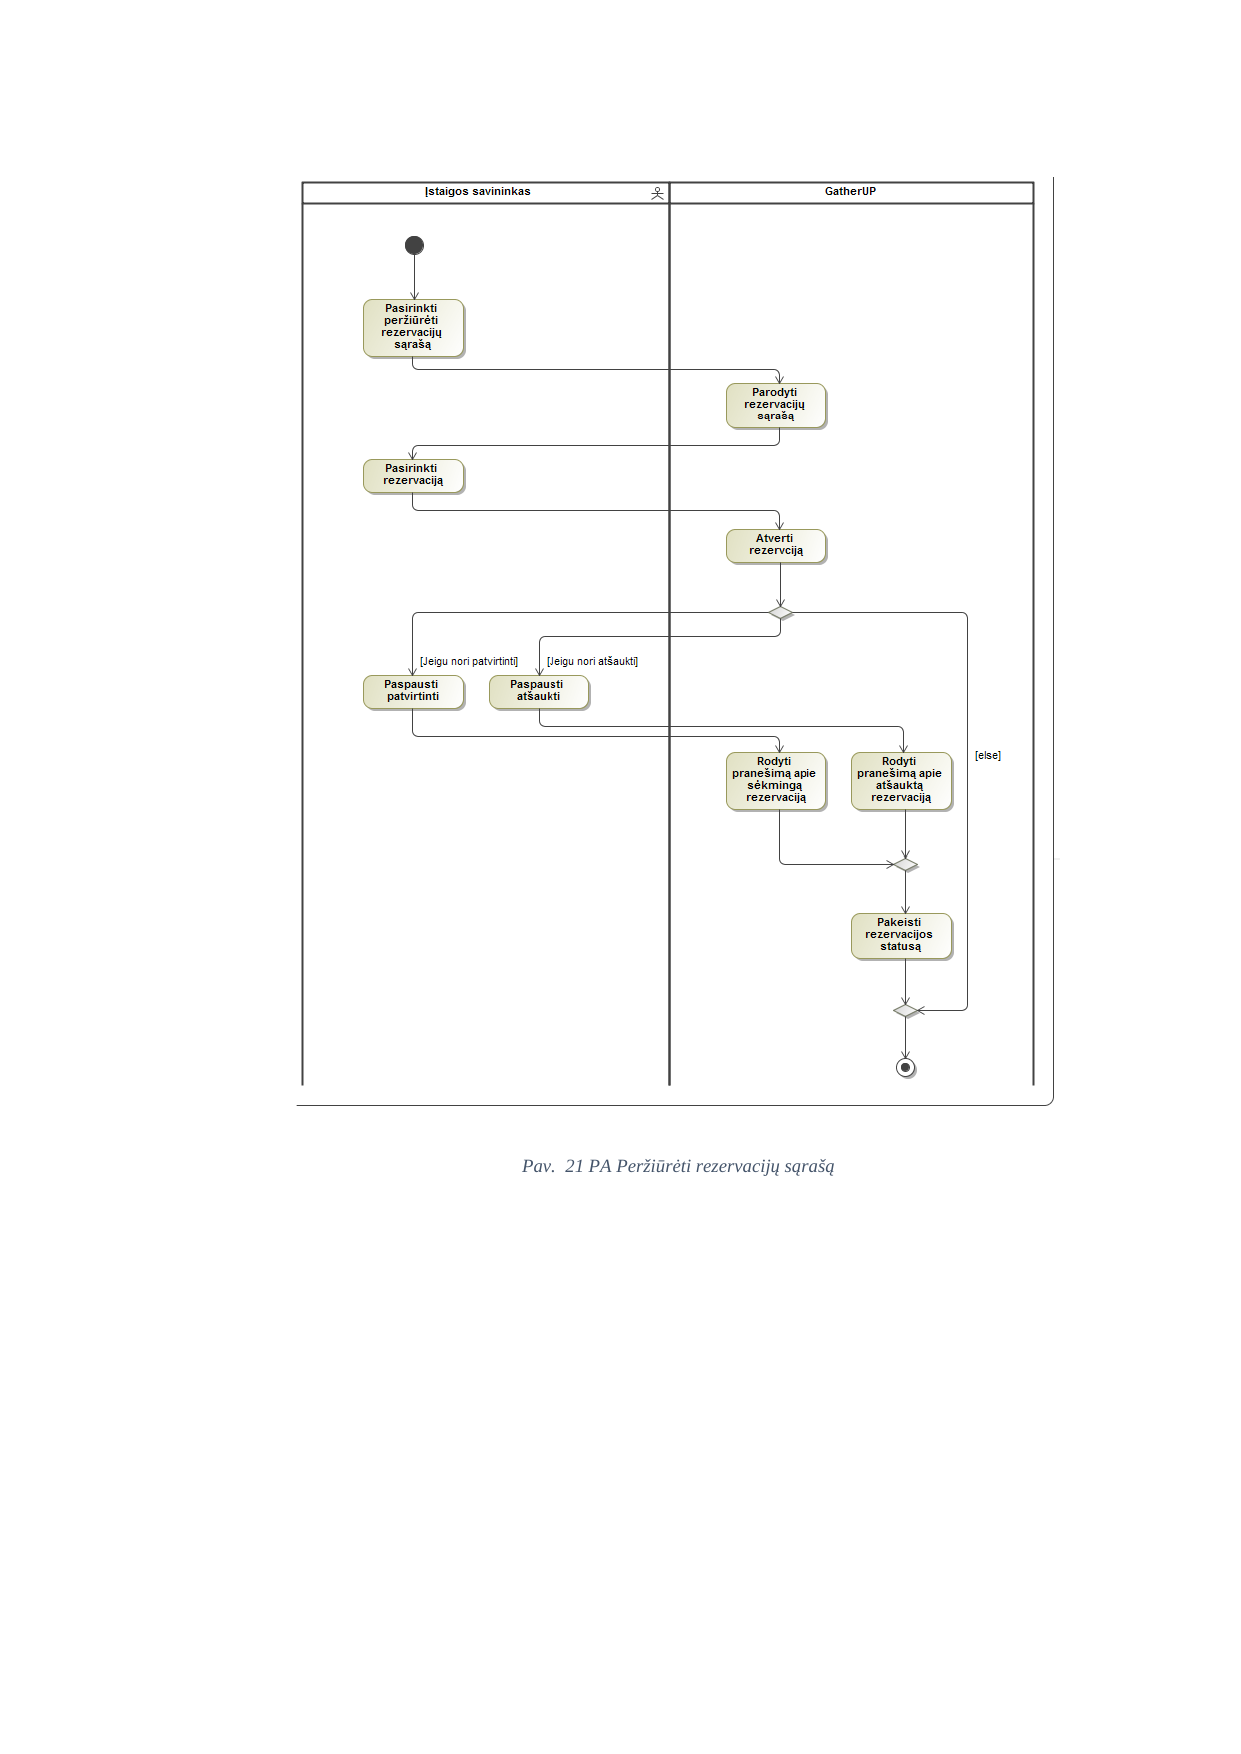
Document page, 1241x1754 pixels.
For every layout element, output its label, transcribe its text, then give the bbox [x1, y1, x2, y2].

picture [296, 177, 1062, 1135]
text Pav. 21 PA Peržiūrėti rezervacijų sąrašą [177, 1155, 1181, 1177]
